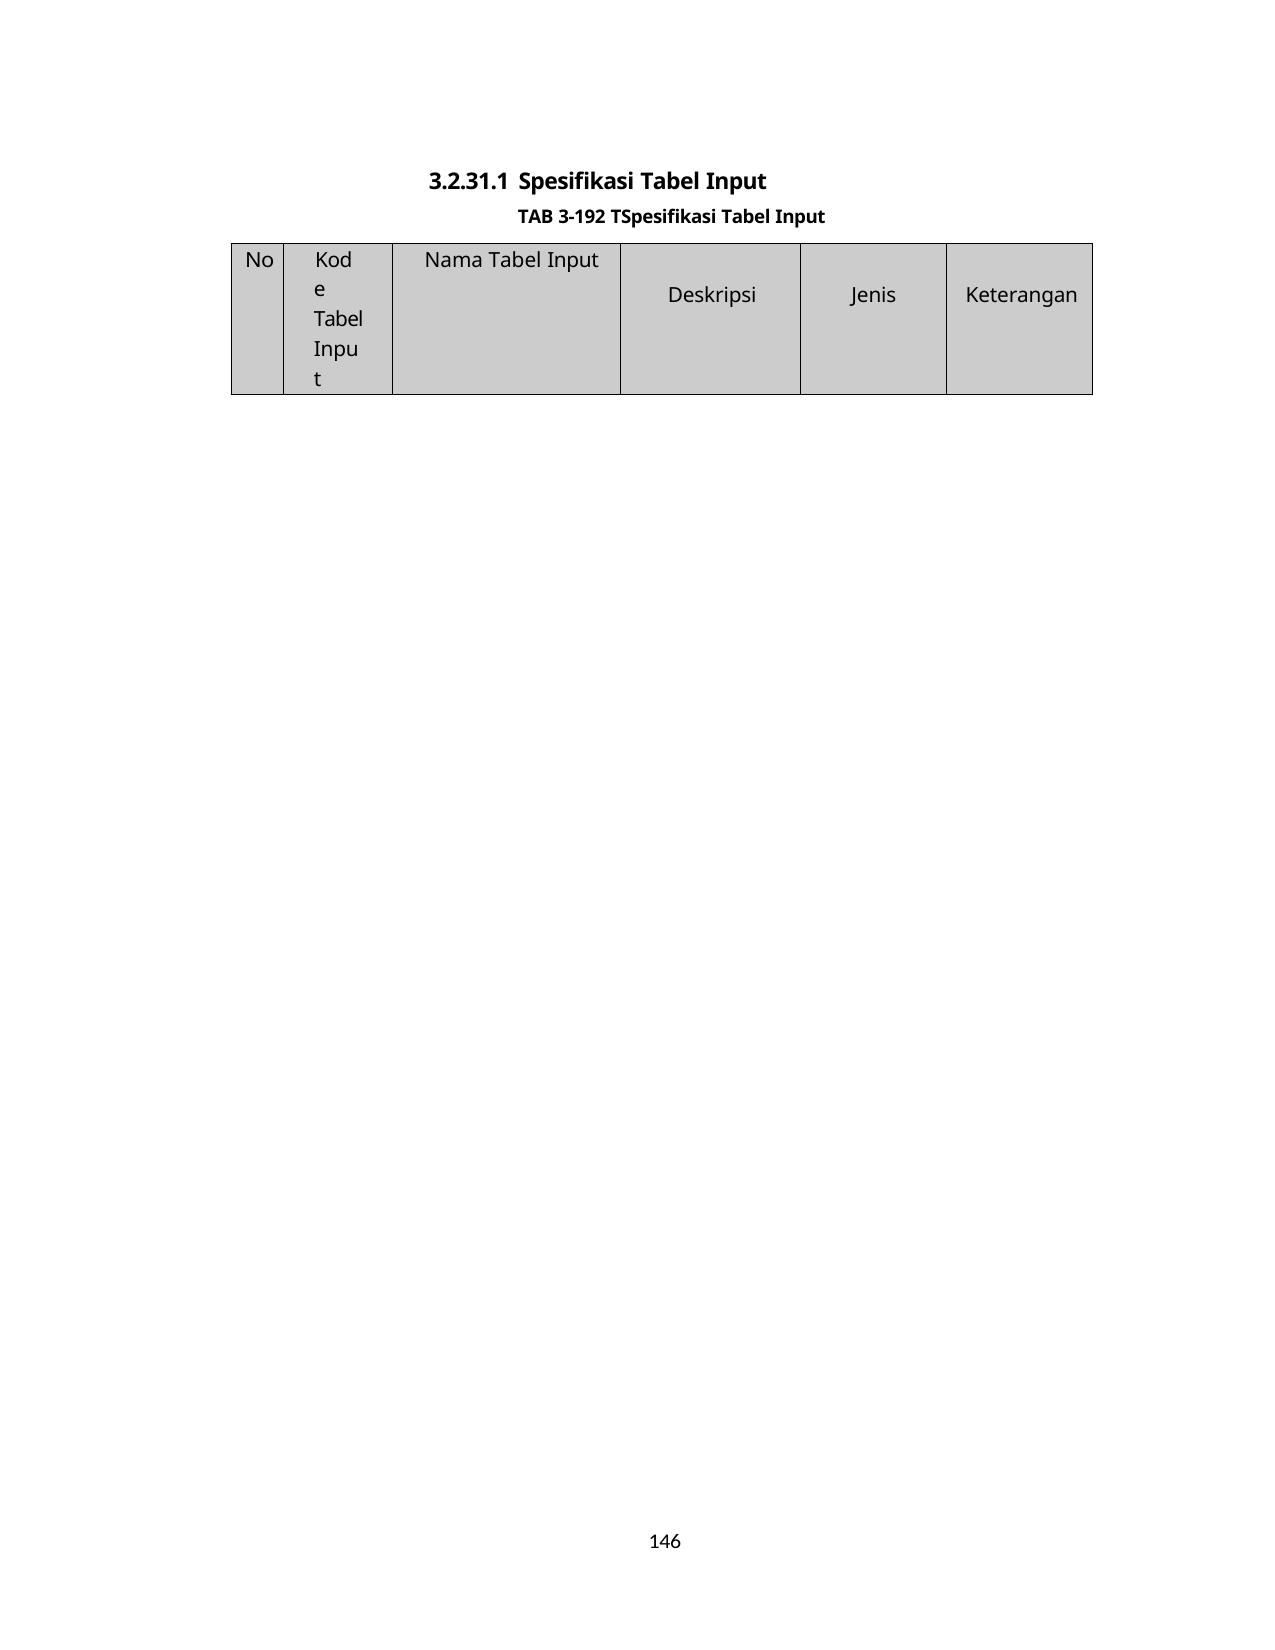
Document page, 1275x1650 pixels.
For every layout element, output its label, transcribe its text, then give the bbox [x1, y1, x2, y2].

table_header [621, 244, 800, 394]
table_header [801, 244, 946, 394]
text TAB 3-192 TSpesifikasi Tabel Input [518, 203, 1167, 229]
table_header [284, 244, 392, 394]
subtitle Spesifikasi Tabel Input [429, 164, 1167, 196]
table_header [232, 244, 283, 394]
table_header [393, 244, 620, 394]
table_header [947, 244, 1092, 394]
